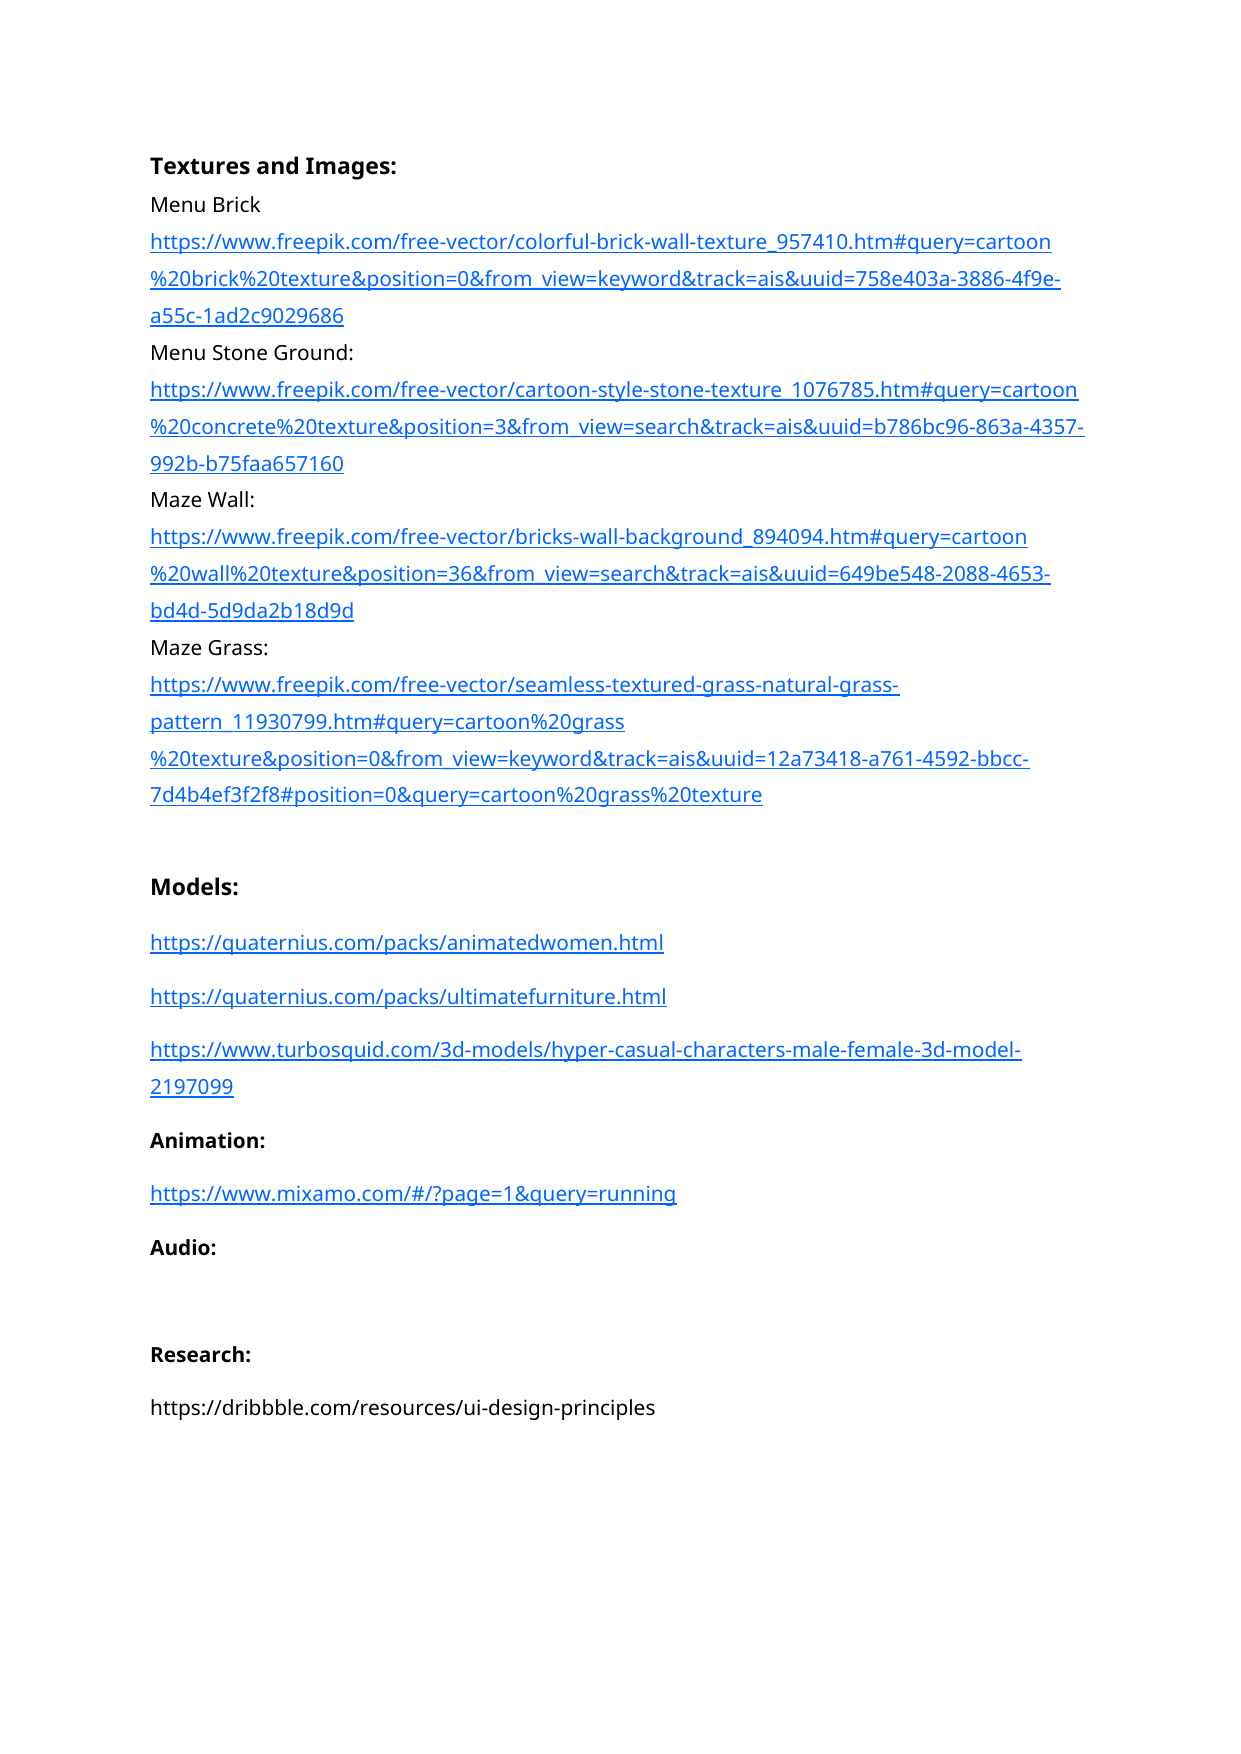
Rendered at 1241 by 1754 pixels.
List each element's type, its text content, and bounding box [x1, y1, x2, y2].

text https://quaternius.com/packs/ultimatefurniture.html [150, 982, 1090, 1010]
text Maze Grass: [150, 633, 1090, 662]
text https://www.freepik.com/free-vector/seamless-textured-grass-natural-grass-pattern_11930799.htm#query=cartoon%20grass%20texture&position=0&from_view=keyword&track=ais&uuid=12a73418-a761-4592-bbcc-7d4b4ef3f2f8#position=0&query=cartoon%20grass%20texture [150, 670, 1090, 809]
text https://dribbble.com/resources/ui-design-principles [150, 1393, 1090, 1422]
text https://www.mixamo.com/#/?page=1&query=running [150, 1179, 1090, 1208]
text https://www.freepik.com/free-vector/colorful-brick-wall-texture_957410.htm#query=cartoon%20brick%20texture&position=0&from_view=keyword&track=ais&uuid=758e403a-3886-4f9e-a55c-1ad2c9029686 [150, 227, 1090, 330]
text Animation: [150, 1126, 1090, 1154]
text Research: [150, 1340, 1090, 1368]
text Audio: [150, 1233, 1090, 1261]
text https://quaternius.com/packs/animatedwomen.html [150, 928, 1090, 957]
text https://www.freepik.com/free-vector/bricks-wall-background_894094.htm#query=cartoon%20wall%20texture&position=36&from_view=search&track=ais&uuid=649be548-2088-4653-bd4d-5d9da2b18d9d [150, 522, 1090, 625]
text Menu Stone Ground: [150, 338, 1090, 367]
text Models: [150, 871, 1090, 902]
text Textures and Images: [150, 150, 1090, 181]
text Menu Brick [150, 191, 1090, 219]
text https://www.freepik.com/free-vector/cartoon-style-stone-texture_1076785.htm#query=cartoon%20concrete%20texture&position=3&from_view=search&track=ais&uuid=b786bc96-863a-4357-992b-b75faa657160 [150, 375, 1090, 477]
text https://www.turbosquid.com/3d-models/hyper-casual-characters-male-female-3d-model-2197099 [150, 1035, 1090, 1101]
text Maze Wall: [150, 486, 1090, 514]
